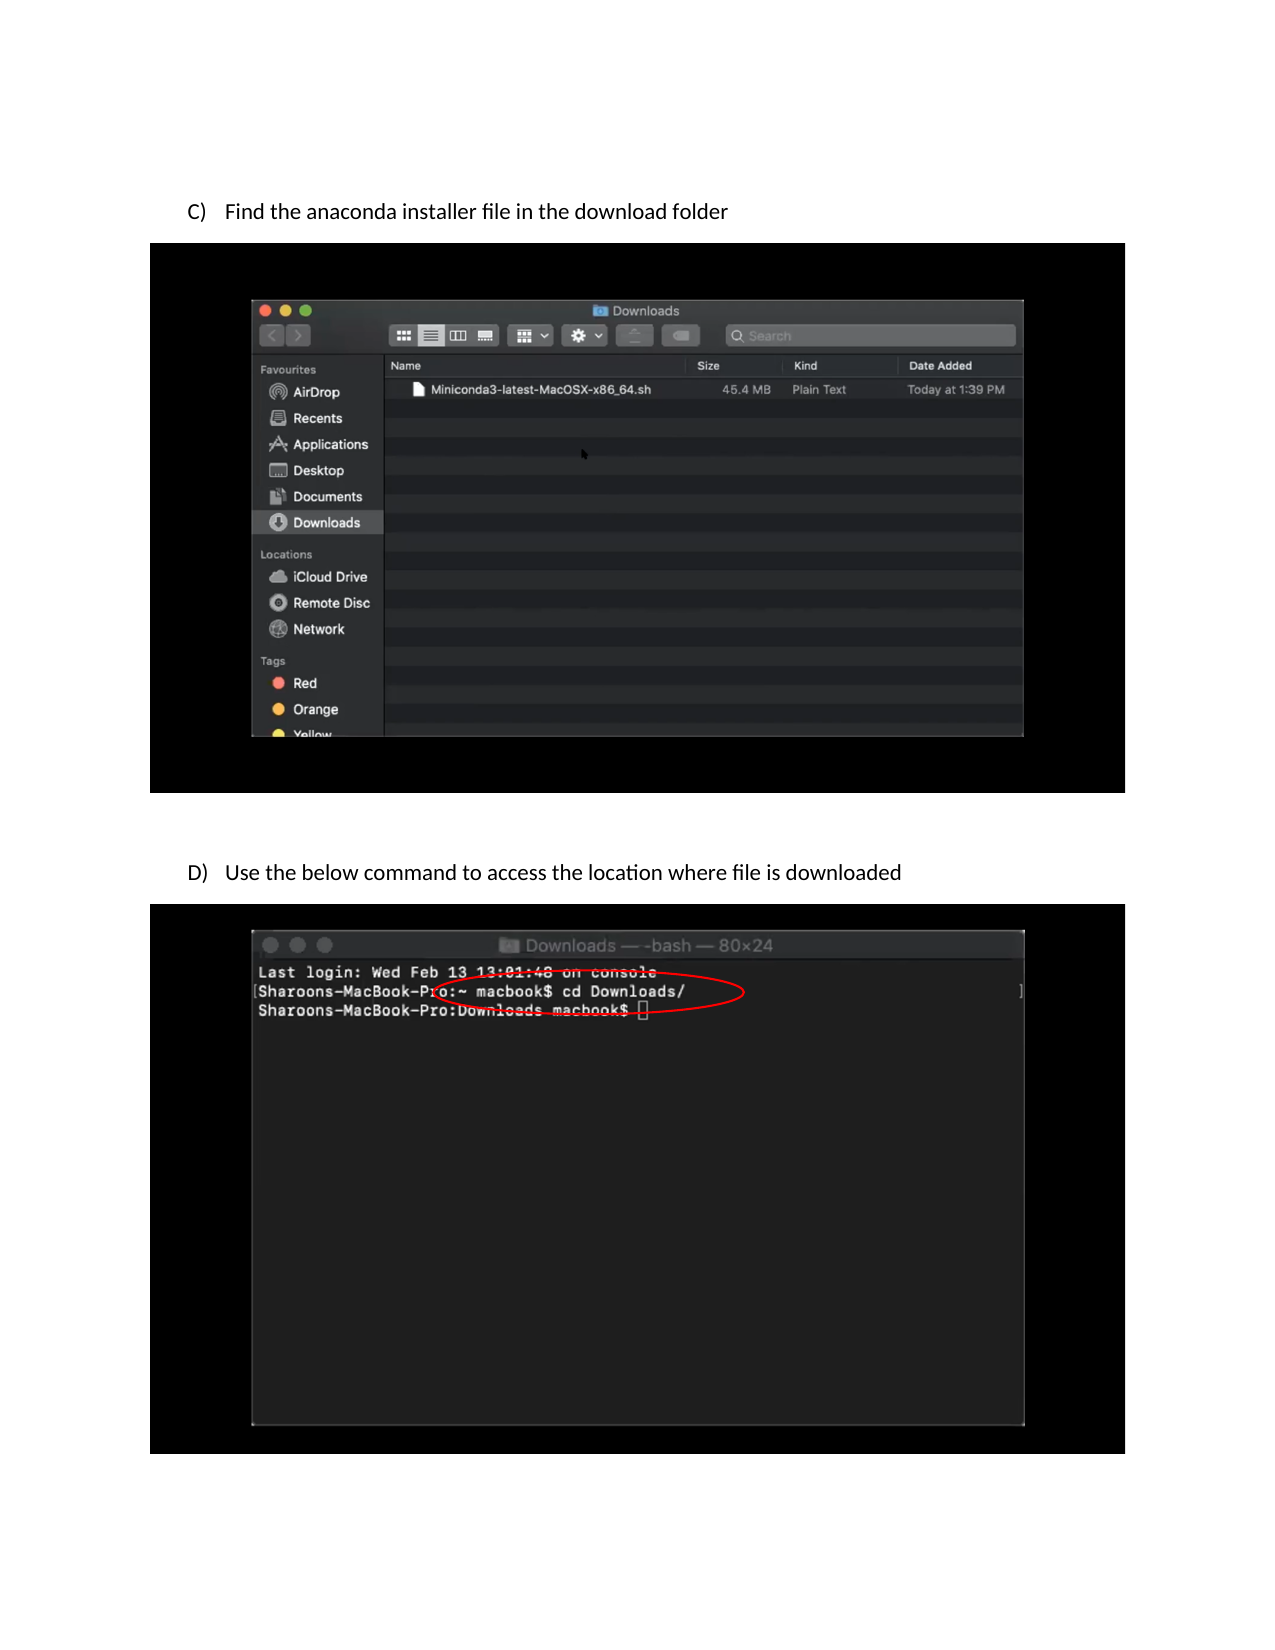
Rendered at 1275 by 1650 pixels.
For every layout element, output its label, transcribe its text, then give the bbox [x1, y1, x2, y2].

list Find the anaconda installer file in the download folder [187, 197, 1125, 225]
list Use the below command to access the location where file is downloaded [187, 858, 1125, 886]
picture [150, 904, 1125, 1454]
picture [150, 243, 1125, 793]
